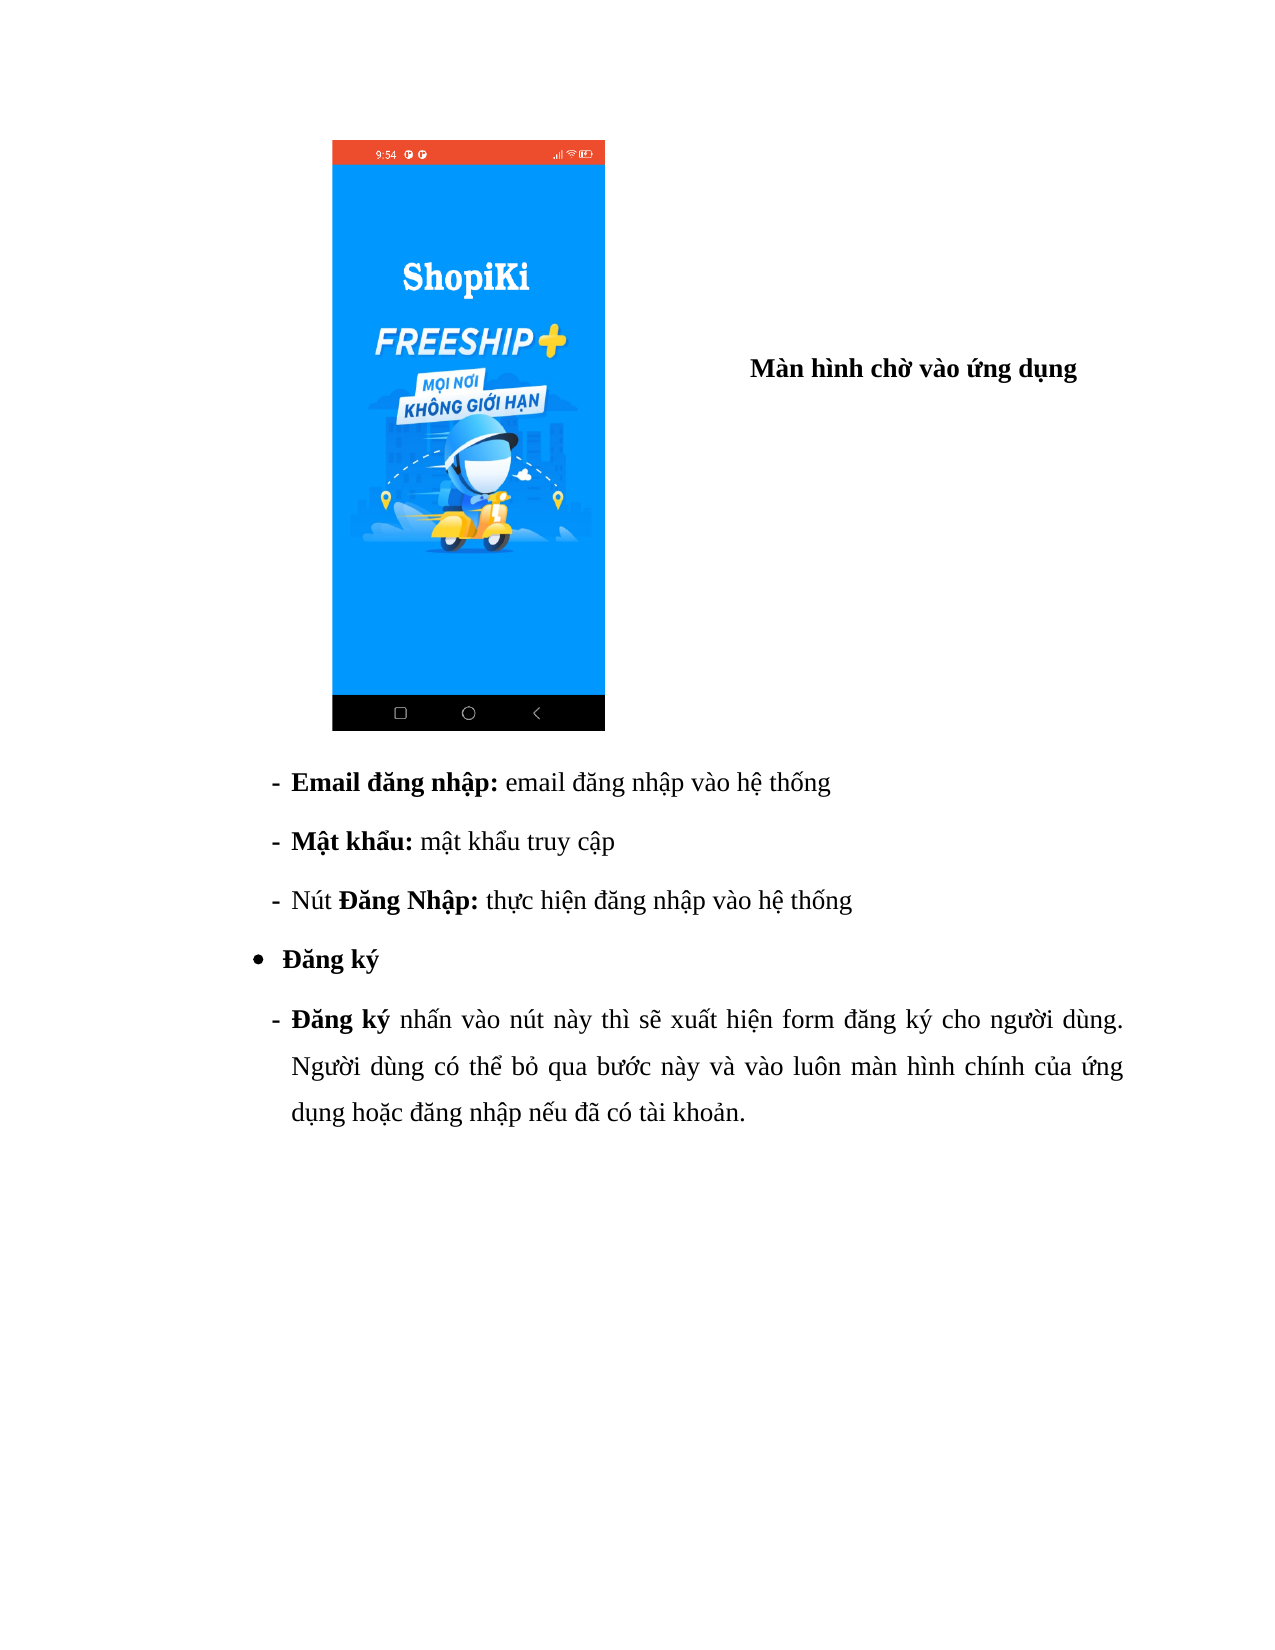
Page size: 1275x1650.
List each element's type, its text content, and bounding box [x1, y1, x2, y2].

list Email đăng nhập: email đăng nhập vào hệ thống [271, 766, 1125, 797]
list Đăng ký [253, 944, 1125, 975]
text Màn hình chờ vào ứng dụng [750, 352, 1125, 383]
list Đăng ký nhấn vào nút này thì sẽ xuất hiện form đăng ký cho người dùng. Người dùng có thể bỏ qua bước này và vào luôn màn hình chính của ứng dụng hoặc đăng nhập nếu đã có tài khoản. [271, 1003, 1125, 1127]
list Nút Đăng Nhập: thực hiện đăng nhập vào hệ thống [271, 884, 1125, 916]
picture [332, 140, 605, 731]
list Mật khẩu: mật khẩu truy cập [271, 825, 1125, 856]
